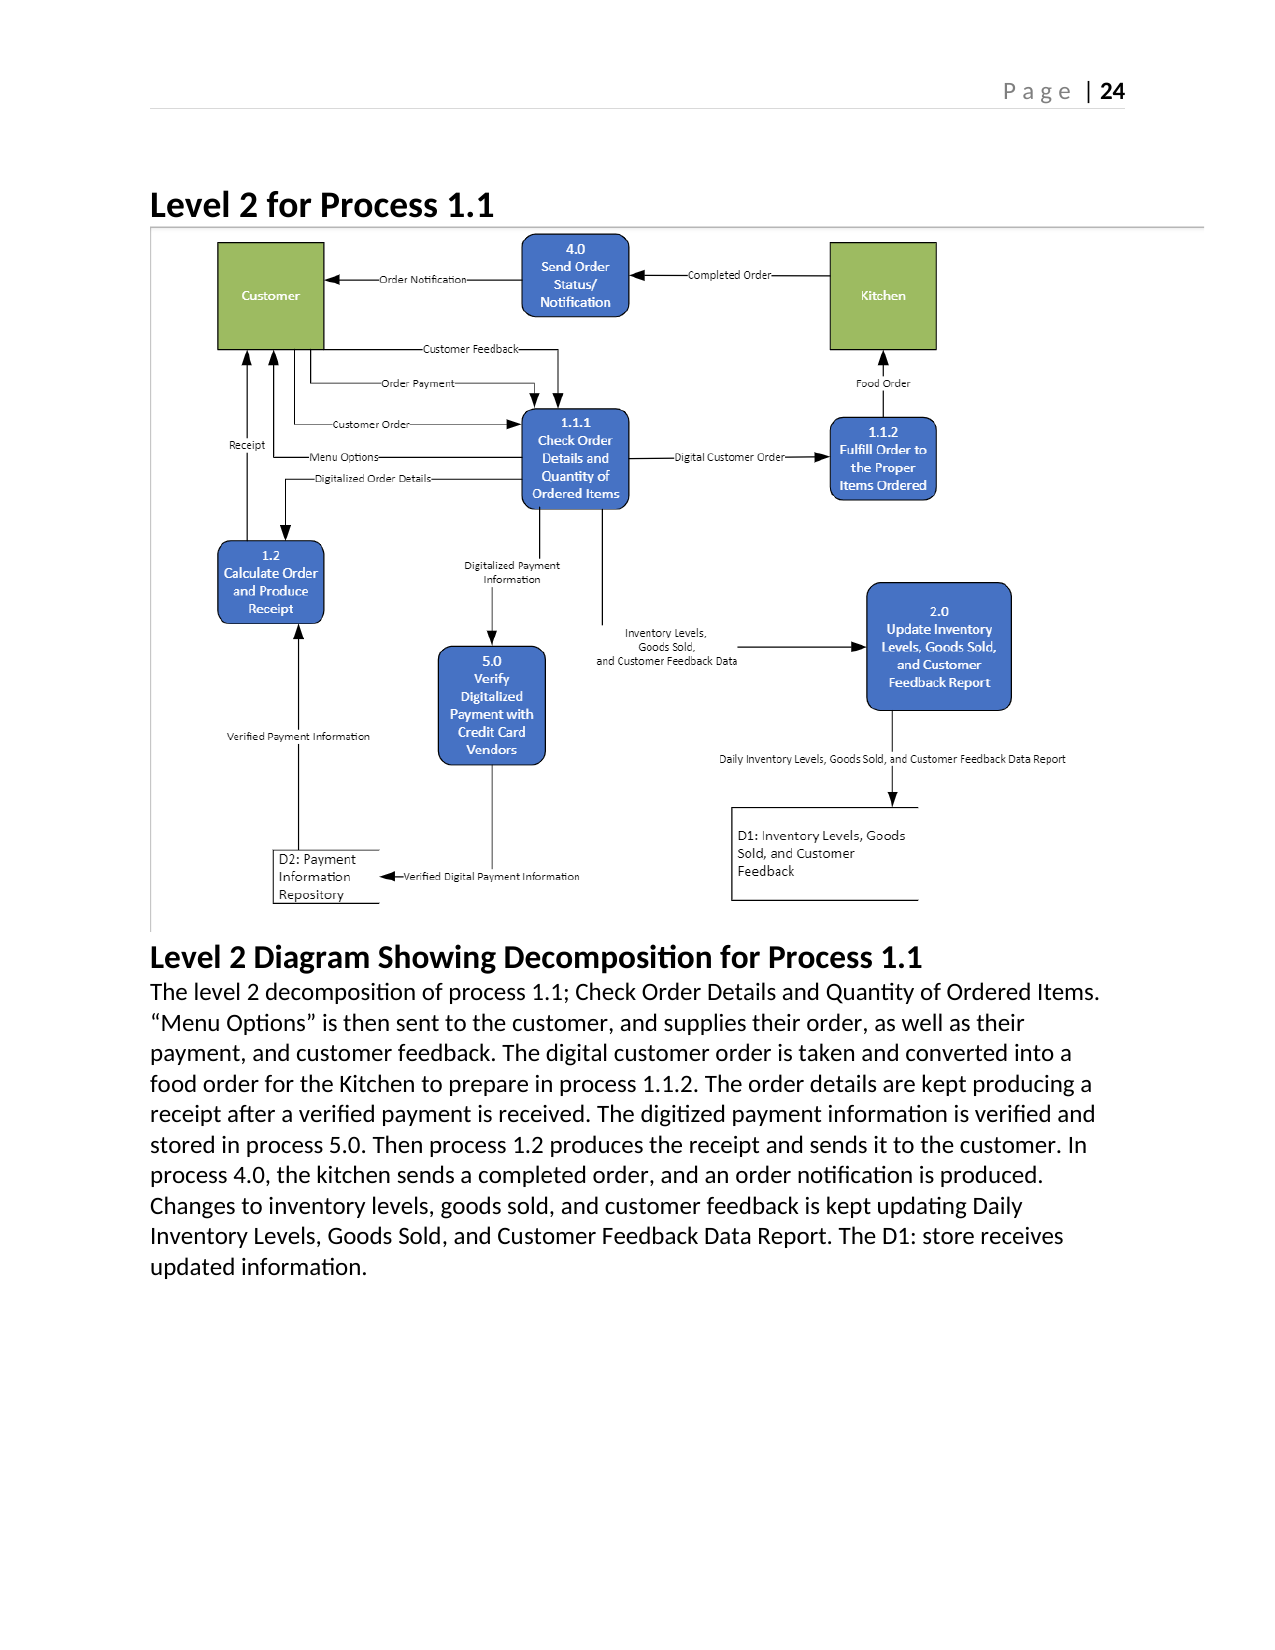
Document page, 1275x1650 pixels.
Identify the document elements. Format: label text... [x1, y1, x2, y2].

text The level 2 decomposition of process 1.1; Check Order Details and Quantity of Ordered Items. “Menu Options” is then sent to the customer, and supplies their order, as well as their payment, and customer feedback. The digital customer order is taken and converted into a food order for the Kitchen to prepare in process 1.1.2. The order details are kept producing a receipt after a verified payment is received. The digitized payment information is verified and stored in process 5.0. Then process 1.2 produces the receipt and sends it to the customer. In process 4.0, the kitchen sends a completed order, and an order notification is produced. Changes to inventory levels, goods sold, and customer feedback is kept updating Daily Inventory Levels, Goods Sold, and Customer Feedback Data Report. The D1: store receives updated information. [150, 976, 1125, 1282]
text Level 2 Diagram Showing Decomposition for Process 1.1 [150, 936, 1125, 976]
text Level 2 for Process 1.1 [150, 181, 1125, 226]
picture [150, 226, 1205, 936]
